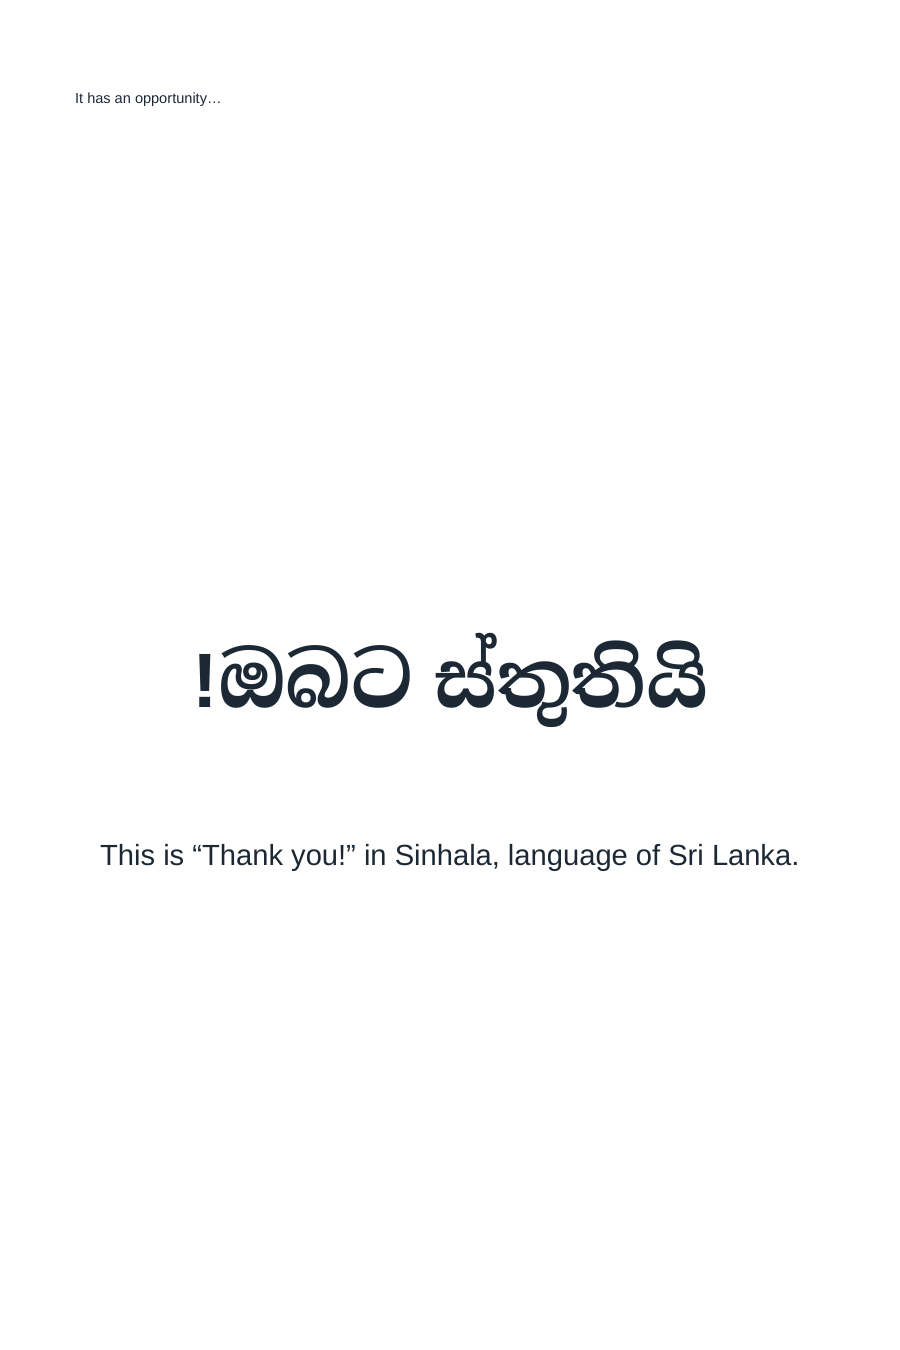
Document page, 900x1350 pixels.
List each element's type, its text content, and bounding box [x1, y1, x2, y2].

text It has an opportunity… [75, 90, 825, 107]
text This is “Thank you!” in Sinhala, language of Sri Lanka. [75, 838, 825, 871]
text !ඔබට ස්තුතියි [75, 636, 825, 724]
